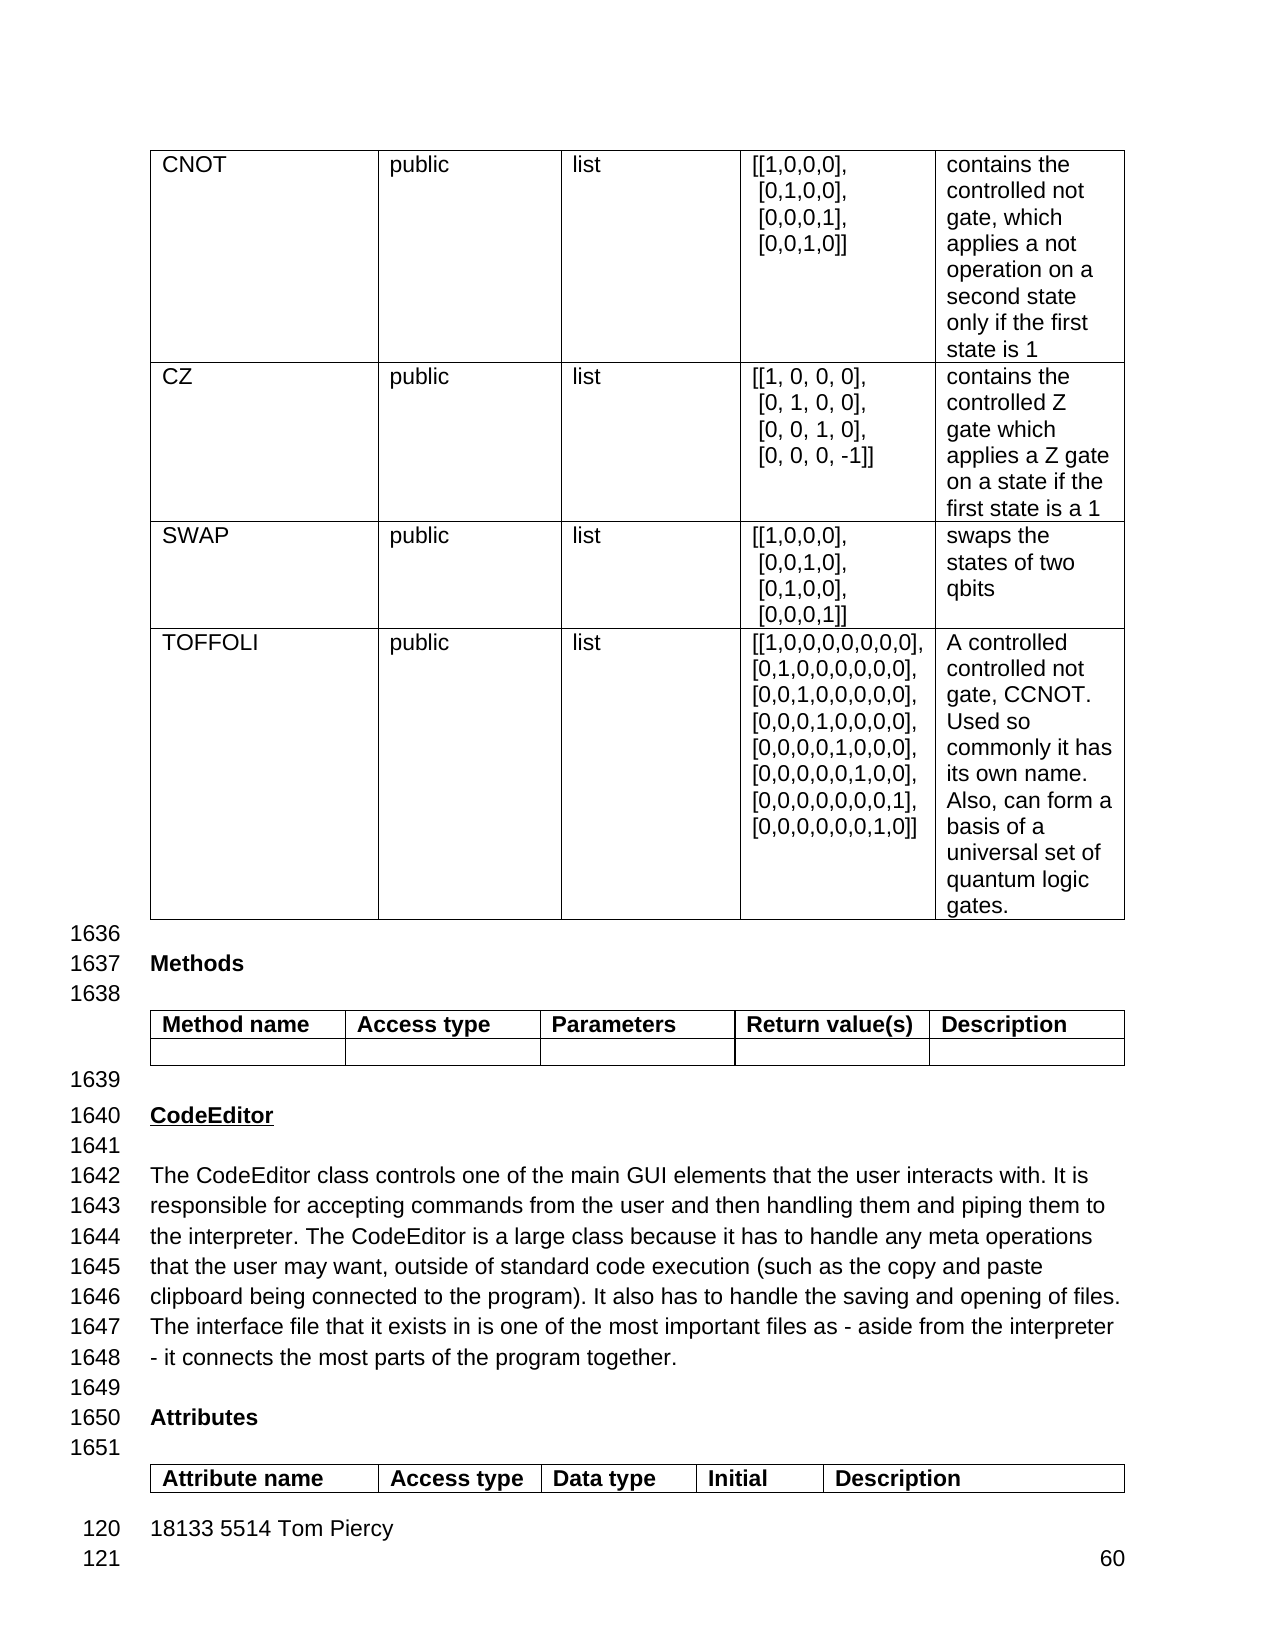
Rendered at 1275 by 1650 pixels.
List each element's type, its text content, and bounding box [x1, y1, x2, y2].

table_cell [736, 1039, 929, 1065]
table_header Description [824, 1465, 1124, 1492]
table_cell swaps the states of two qbits [936, 522, 1124, 627]
table_cell [541, 1039, 734, 1065]
table_cell public [379, 522, 561, 627]
table_cell list [562, 151, 740, 362]
table_header Access type [346, 1011, 540, 1037]
table_header Return value(s) [736, 1011, 929, 1037]
table_cell [[1,0,0,0], [0,1,0,0], [0,0,0,1], [0,0,1,0]] [741, 151, 935, 362]
table_cell [346, 1039, 540, 1065]
table_cell contains the controlled not gate, which applies a not operation on a second state only if the first state is 1 [936, 151, 1124, 362]
table_cell A controlled controlled not gate, CCNOT. Used so commonly it has its own name. Also, can form a basis of a universal set of quantum logic gates. [936, 629, 1124, 918]
table_header Parameters [541, 1011, 734, 1037]
table_cell [[1,0,0,0], [0,0,1,0], [0,1,0,0], [0,0,0,1]] [741, 522, 935, 627]
table_cell contains the controlled Z gate which applies a Z gate on a state if the first state is a 1 [936, 363, 1124, 521]
table_header Method name [151, 1011, 345, 1037]
table_cell list [562, 522, 740, 627]
table_cell CZ [151, 363, 378, 521]
table_cell TOFFOLI [151, 629, 378, 918]
text Attributes [150, 1404, 1125, 1430]
table_cell public [379, 363, 561, 521]
table_cell list [562, 629, 740, 918]
text CodeEditor [150, 1102, 1125, 1128]
table_cell public [379, 629, 561, 918]
text The CodeEditor class controls one of the main GUI elements that the user interacts with. It is responsible for accepting commands from the user and then handling them and piping them to the interpreter. The CodeEditor is a large class because it has to handle any meta operations that the user may want, outside of standard code execution (such as the copy and paste clipboard being connected to the program). It also has to handle the saving and opening of files. The interface file that it exists in is one of the most important files as - aside from the interpreter - it connects the most parts of the program together. [150, 1162, 1125, 1370]
table_cell CNOT [151, 151, 378, 362]
table_header Description [930, 1011, 1124, 1037]
text Methods [150, 950, 1125, 976]
table_cell [930, 1039, 1124, 1065]
table_cell SWAP [151, 522, 378, 627]
table_header Initial value [697, 1465, 823, 1492]
table_cell public [379, 151, 561, 362]
table_cell [[1,0,0,0,0,0,0,0], [0,1,0,0,0,0,0,0], [0,0,1,0,0,0,0,0], [0,0,0,1,0,0,0,0], [0,0,0,0,1,0,0,0], [0,0,0,0,0,1,0,0], [0,0,0,0,0,0,0,1], [0,0,0,0,0,0,1,0]] [741, 629, 935, 918]
table_header Data type [542, 1465, 696, 1492]
table_cell list [562, 363, 740, 521]
table_cell [151, 1039, 345, 1065]
table_header Attribute name [151, 1465, 378, 1492]
table_header Access type [379, 1465, 541, 1492]
table_cell [[1, 0, 0, 0], [0, 1, 0, 0], [0, 0, 1, 0], [0, 0, 0, -1]] [741, 363, 935, 521]
